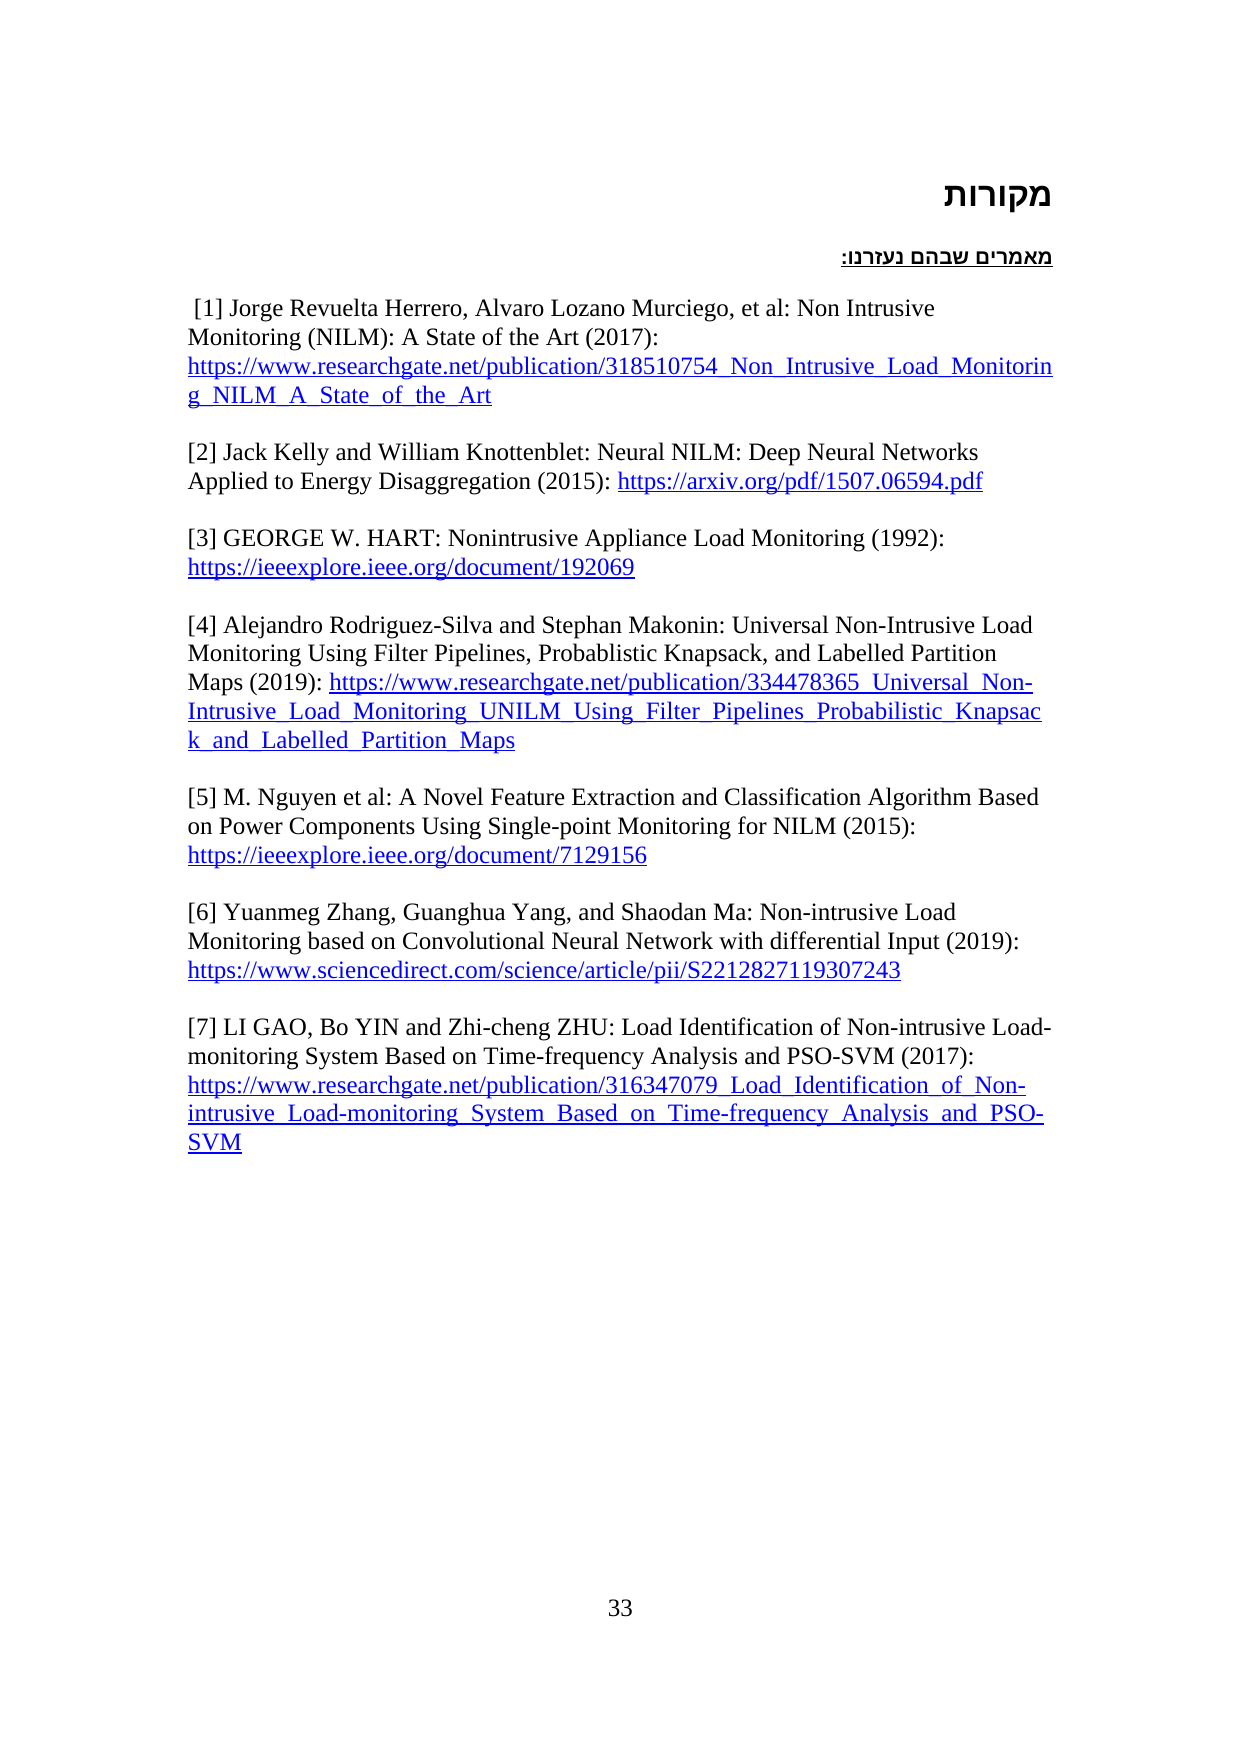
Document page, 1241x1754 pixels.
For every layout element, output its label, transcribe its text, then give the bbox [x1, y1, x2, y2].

text [4] Alejandro Rodriguez-Silva and Stephan Makonin: Universal Non-Intrusive Load Monitoring Using Filter Pipelines, Probablistic Knapsack, and Labelled Partition Maps (2019): https://www.researchgate.net/publication/334478365_Universal_Non-Intrusive_Load_Monitoring_UNILM_Using_Filter_Pipelines_Probabilistic_Knapsack_and_Labelled_Partition_Maps [187, 610, 1053, 753]
text [1] Jorge Revuelta Herrero, Alvaro Lozano Murciego, et al: Non Intrusive Monitoring (NILM): A State of the Art (2017): https://www.researchgate.net/publication/318510754_Non_Intrusive_Load_Monitoring_NILM_A_State_of_the_Art [187, 377, 1053, 408]
text [1] Jorge Revuelta Herrero, Alvaro Lozano Murciego, et al: Non Intrusive Monitoring (NILM): A State of the Art (2017): https://www.researchgate.net/publication/318510754_Non_Intrusive_Load_Monitoring_NILM_A_State_of_the_Art [187, 293, 1053, 376]
text [5] M. Nguyen et al: A Novel Feature Extraction and Classification Algorithm Based on Power Components Using Single-point Monitoring for NILM (2015): https://ieeexplore.ieee.org/document/7129156 [187, 782, 1053, 868]
text [2] Jack Kelly and William Knottenblet: Neural NILM: Deep Neural Networks Applied to Energy Disaggregation (2015): https://arxiv.org/pdf/1507.06594.pdf [187, 437, 1053, 495]
title מקורות [187, 175, 1053, 213]
text [7] LI GAO, Bo YIN and Zhi-cheng ZHU: Load Identification of Non-intrusive Load-monitoring System Based on Time-frequency Analysis and PSO-SVM (2017): https://www.researchgate.net/publication/316347079_Load_Identification_of_Non-intrusive_Load-monitoring_System_Based_on_Time-frequency_Analysis_and_PSO-SVM [187, 1012, 1053, 1156]
text [3] GEORGE W. HART: Nonintrusive Appliance Load Monitoring (1992): https://ieeexplore.ieee.org/document/192069 [187, 523, 1053, 581]
text [6] Yuanmeg Zhang, Guanghua Yang, and Shaodan Ma: Non-intrusive Load Monitoring based on Convolutional Neural Network with differential Input (2019): https://www.sciencedirect.com/science/article/pii/S2212827119307243 [187, 897, 1053, 983]
text מאמרים שבהם נעזרנו: [187, 245, 1053, 269]
